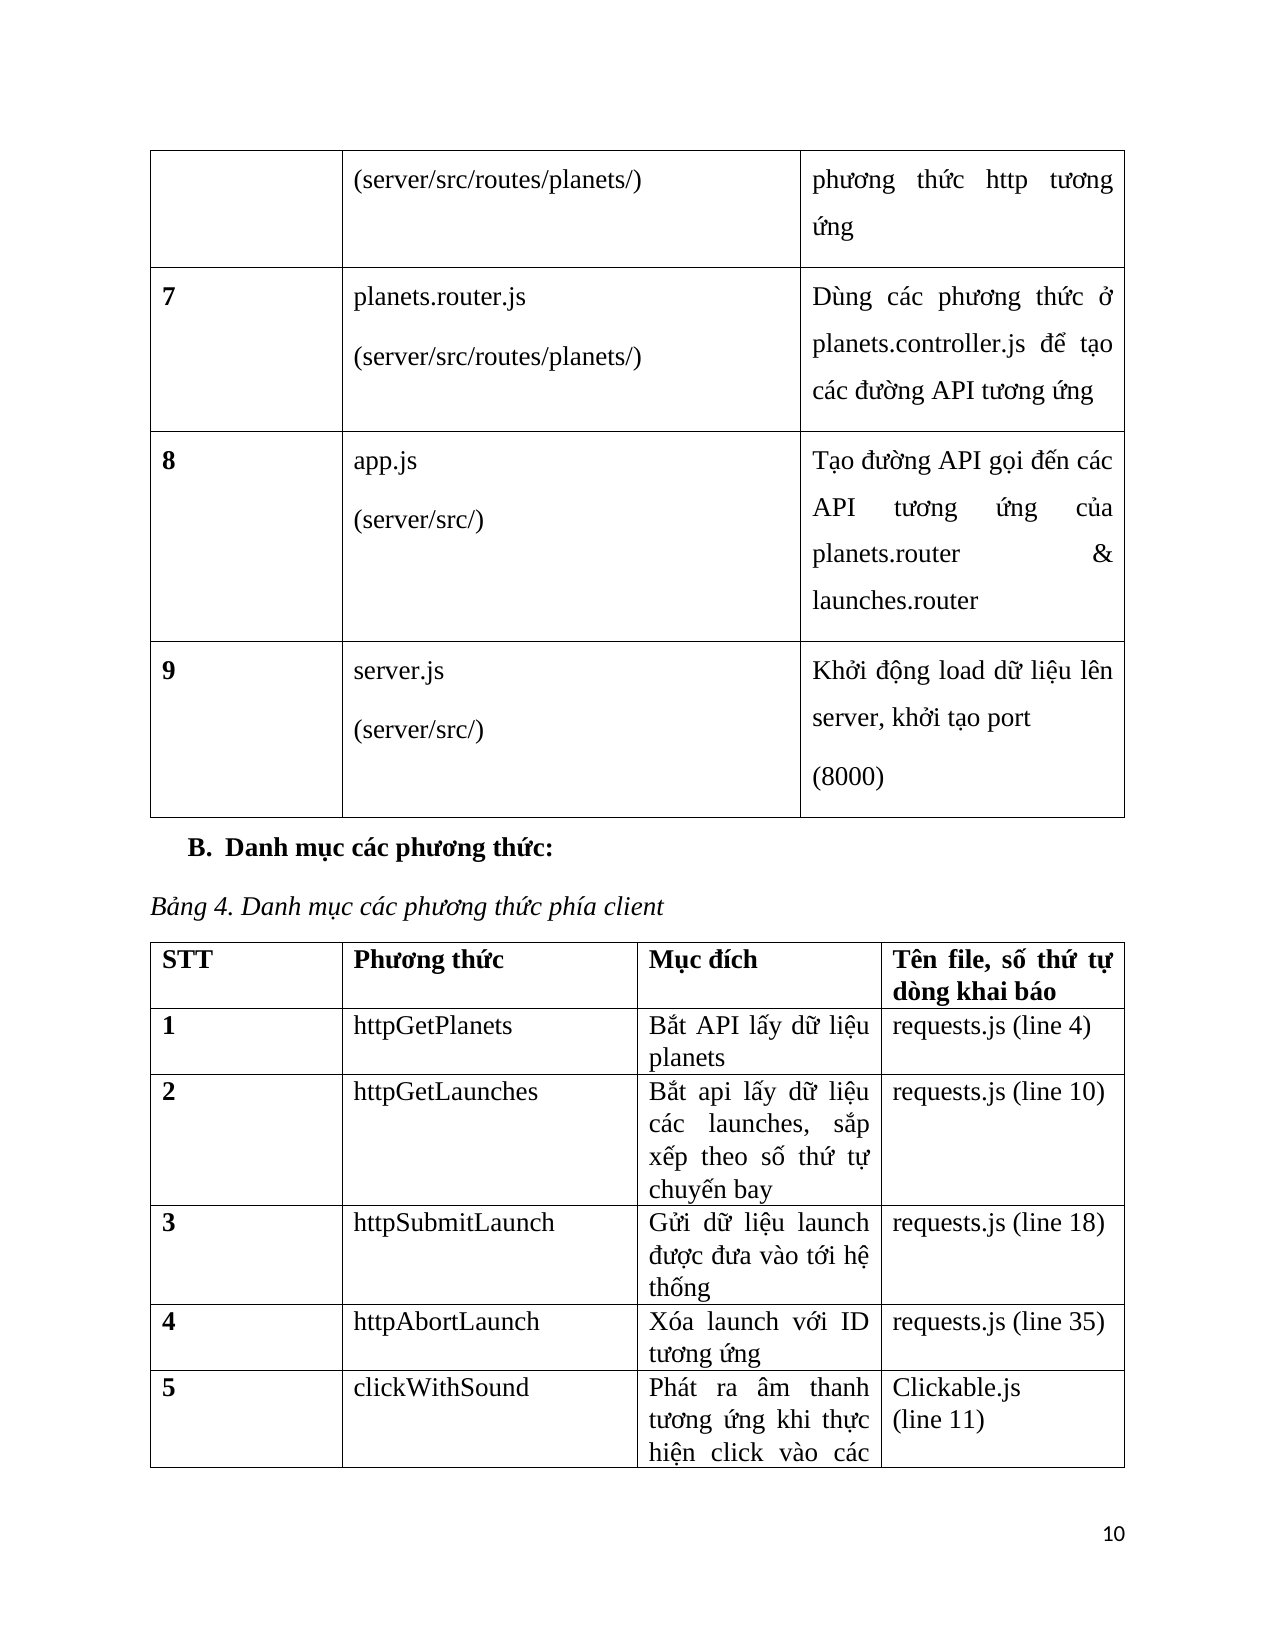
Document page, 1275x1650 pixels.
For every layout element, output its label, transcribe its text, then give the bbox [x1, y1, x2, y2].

table_cell 2 [151, 1075, 342, 1205]
table_cell httpAbortLaunch [343, 1305, 637, 1370]
table_cell server.js (server/src/) [343, 642, 800, 817]
table_cell 7 [151, 268, 342, 431]
table_header STT [151, 943, 342, 1008]
table_cell Gửi dữ liệu launch được đưa vào tới hệ thống [638, 1206, 881, 1304]
table_cell httpGetPlanets [343, 1009, 637, 1074]
table_cell requests.js (line 35) [882, 1305, 1124, 1370]
table_cell 3 [151, 1206, 342, 1304]
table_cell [638, 1371, 881, 1467]
table_cell Khởi động load dữ liệu lên server, khởi tạo port (8000) [801, 642, 1124, 817]
table_cell Bắt api lấy dữ liệu các launches, sắp xếp theo số thứ tự chuyến bay [638, 1075, 881, 1205]
table_cell planets.router.js (server/src/routes/planets/) [343, 268, 800, 431]
table_cell requests.js (line 10) [882, 1075, 1124, 1205]
table_cell Xóa launch với ID tương ứng [638, 1305, 881, 1370]
table_header Tên file, số thứ tự dòng khai báo [882, 943, 1124, 1008]
table_cell requests.js (line 4) [882, 1009, 1124, 1074]
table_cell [801, 151, 1124, 267]
table_cell 9 [151, 642, 342, 817]
table_cell clickWithSound [343, 1371, 637, 1467]
table_cell 8 [151, 432, 342, 641]
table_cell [343, 151, 800, 267]
table_cell 6 [151, 151, 342, 267]
table_cell 4 [151, 1305, 342, 1370]
table_cell app.js (server/src/) [343, 432, 800, 641]
table_cell httpGetLaunches [343, 1075, 637, 1205]
table_cell 1 [151, 1009, 342, 1074]
table_header Phương thức [343, 943, 637, 1008]
table_cell httpSubmitLaunch [343, 1206, 637, 1304]
table_cell Dùng các phương thức ở planets.controller.js để tạo các đường API tương ứng [801, 268, 1124, 431]
table_cell requests.js (line 18) [882, 1206, 1124, 1304]
list Danh mục các phương thức: [187, 831, 1125, 862]
text Bảng 4. Danh mục các phương thức phía client [150, 890, 1125, 921]
table_header Mục đích [638, 943, 881, 1008]
table_cell Bắt API lấy dữ liệu planets [638, 1009, 881, 1074]
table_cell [882, 1371, 1124, 1467]
table_cell Tạo đường API gọi đến các API tương ứng của planets.router & launches.router [801, 432, 1124, 641]
table_cell 5 [151, 1371, 342, 1467]
